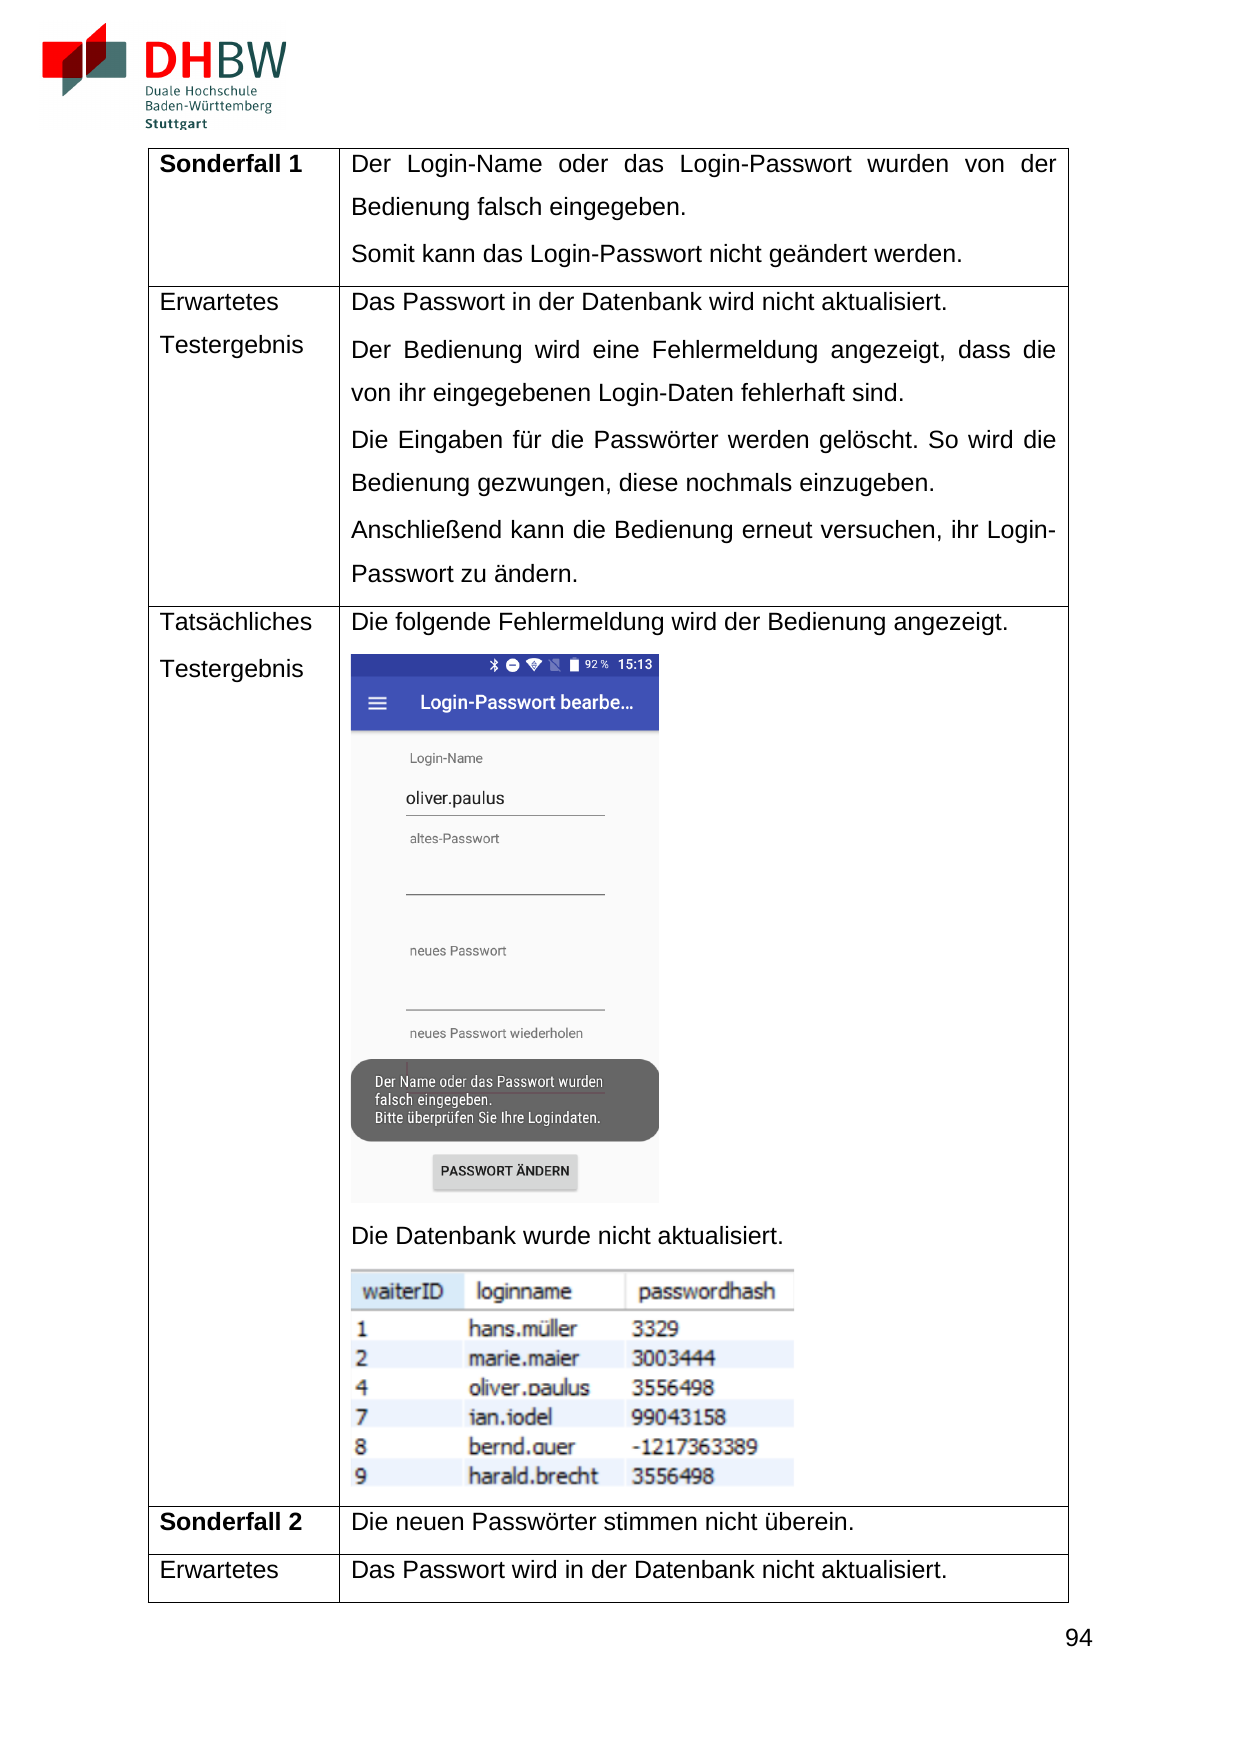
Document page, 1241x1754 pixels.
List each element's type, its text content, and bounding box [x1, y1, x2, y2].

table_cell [149, 1555, 339, 1602]
picture [350, 654, 659, 1203]
picture [350, 1268, 795, 1487]
table_cell Tatsächliches Testergebnis [149, 607, 339, 1506]
table_cell Sonderfall 2 [149, 1507, 339, 1554]
table_cell Sonderfall 1 [149, 149, 339, 286]
table_cell Der Login-Name oder das Login-Passwort wurden von der Bedienung falsch eingegeben. Somit kann das Login-Passwort nicht geändert werden. [340, 149, 1068, 286]
table_cell Das Passwort in der Datenbank wird nicht aktualisiert. Der Bedienung wird eine Fehlermeldung angezeigt, dass die von ihr eingegebenen Login-Daten fehlerhaft sind. Die Eingaben für die Passwörter werden gelöscht. So wird die Bedienung gezwungen, diese nochmals einzugeben. Anschließend kann die Bedienung erneut versuchen, ihr Login-Passwort zu ändern. [340, 287, 1068, 606]
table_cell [340, 1555, 1068, 1602]
table_cell Die neuen Passwörter stimmen nicht überein. [340, 1507, 1068, 1554]
table_cell Die folgende Fehlermeldung wird der Bedienung angezeigt. Die Datenbank wurde nicht aktualisiert. [340, 607, 1068, 1506]
picture [39, 20, 286, 130]
table_cell Erwartetes Testergebnis [149, 287, 339, 606]
